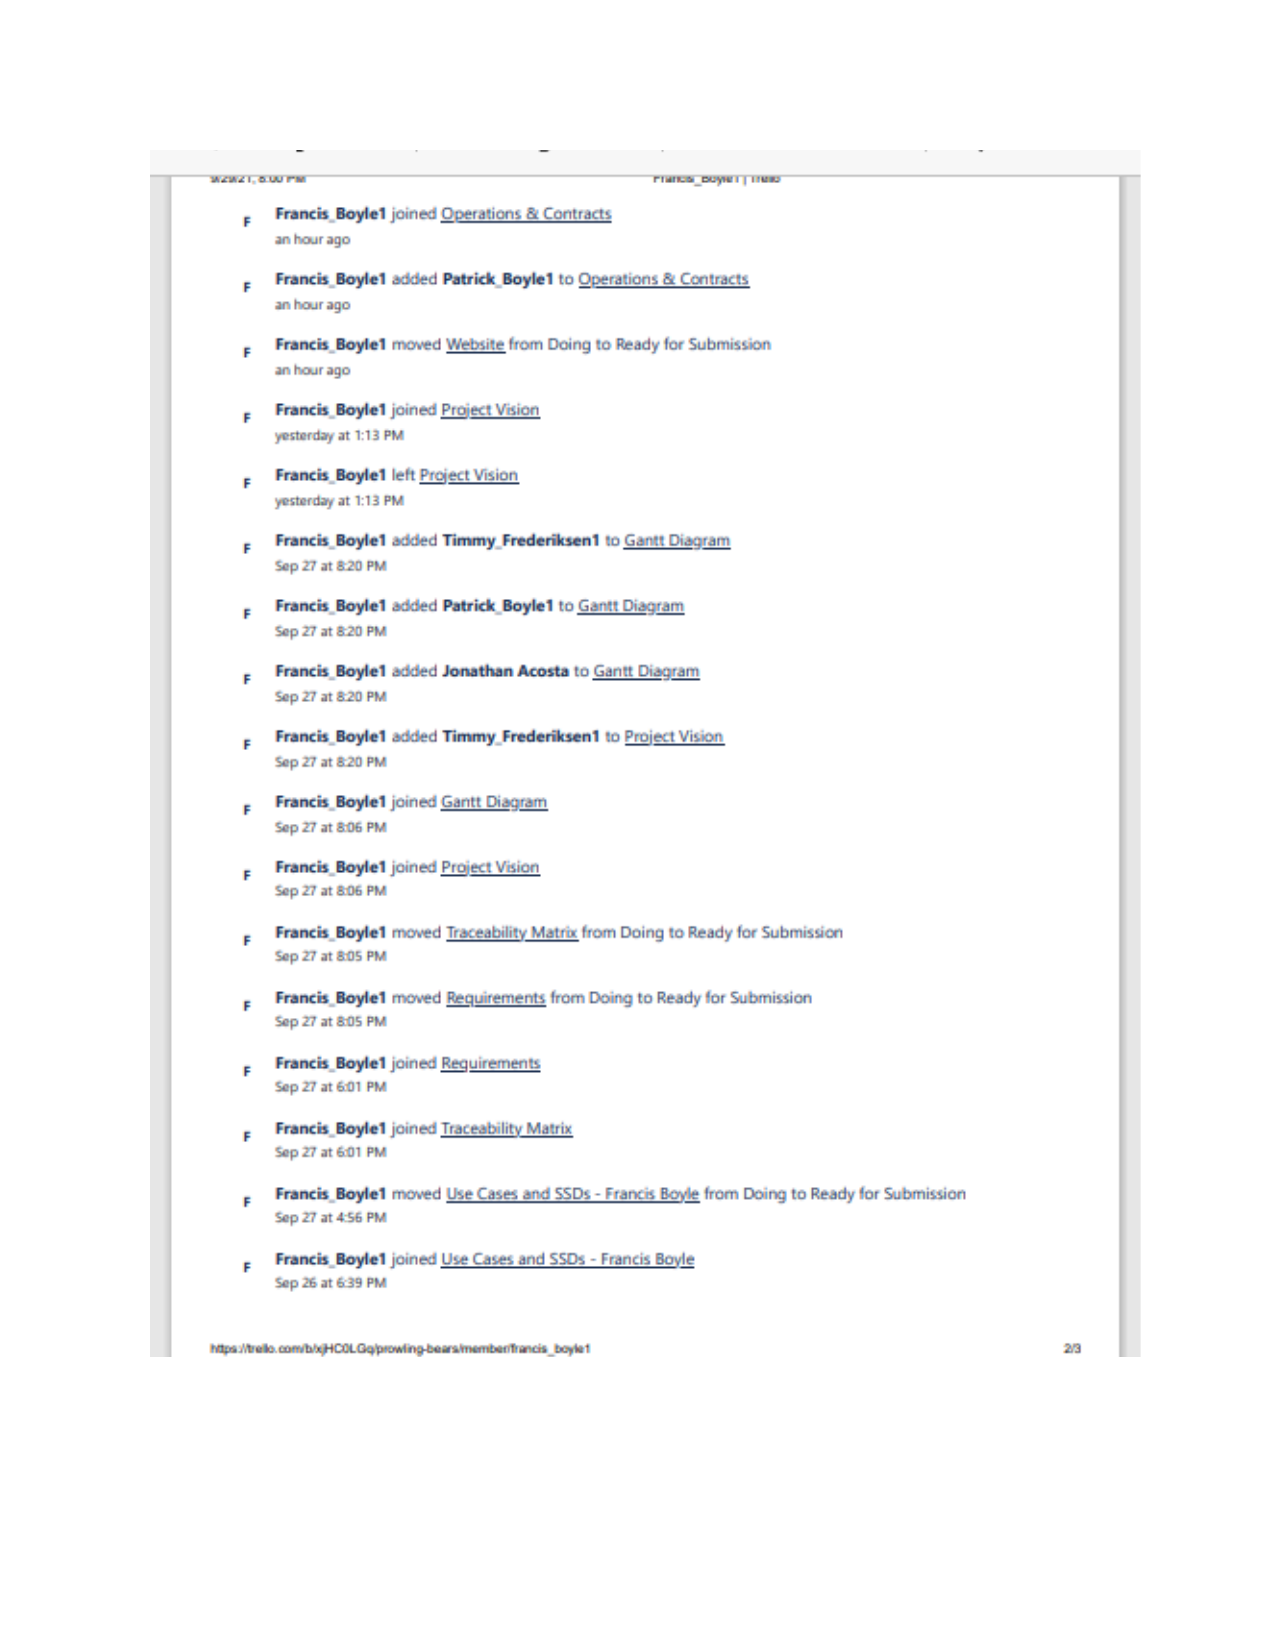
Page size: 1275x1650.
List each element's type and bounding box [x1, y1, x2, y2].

picture [150, 150, 1141, 1357]
